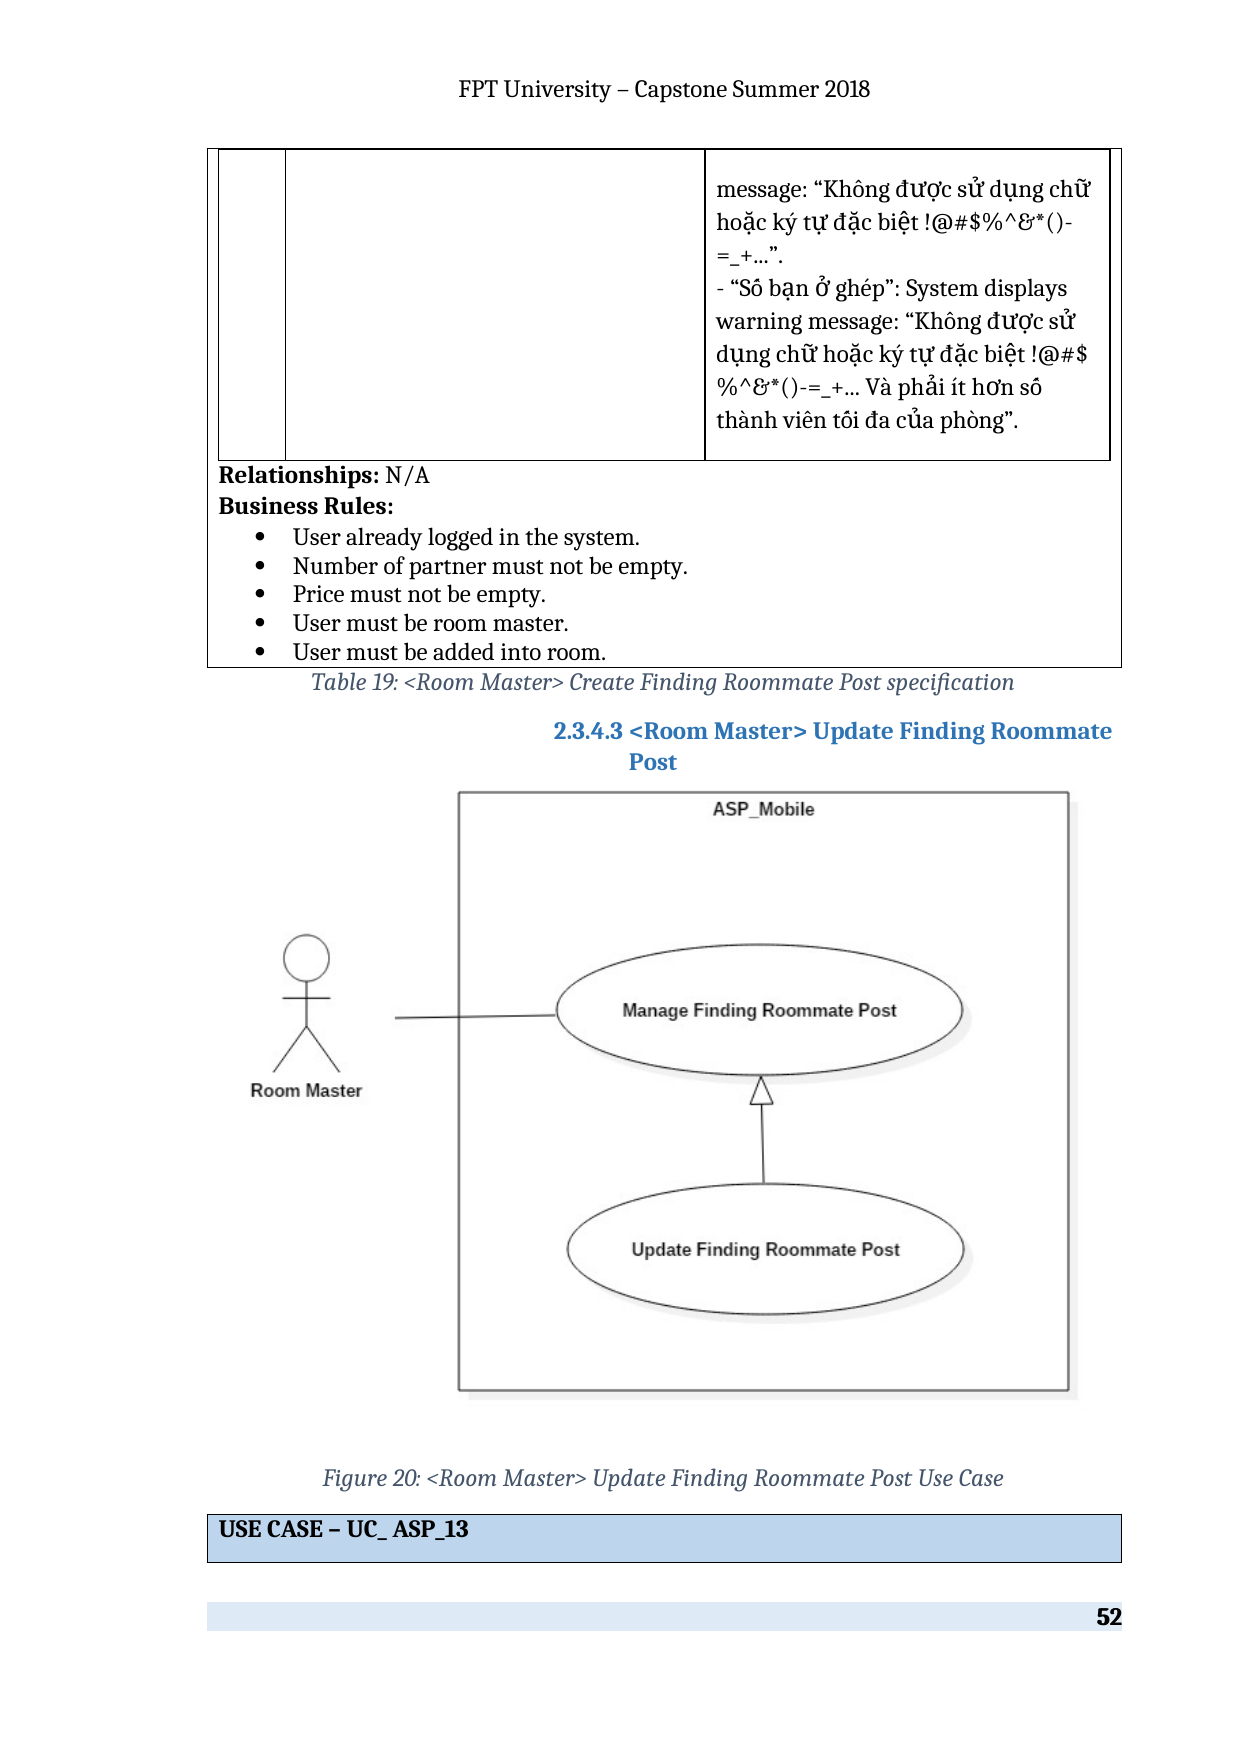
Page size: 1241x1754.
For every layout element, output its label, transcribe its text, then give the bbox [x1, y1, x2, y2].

text Figure 20: <Room Master> Update Finding Roommate Post Use Case [207, 1464, 1122, 1493]
table_header USE CASE – UC_ ASP_13 [208, 1515, 1121, 1562]
picture [206, 779, 1123, 1445]
text Table 19: <Room Master> Create Finding Roommate Post specification [207, 668, 1122, 696]
subtitle <Room Master> Update Finding Roommate Post [554, 717, 1122, 777]
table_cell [208, 149, 1121, 667]
